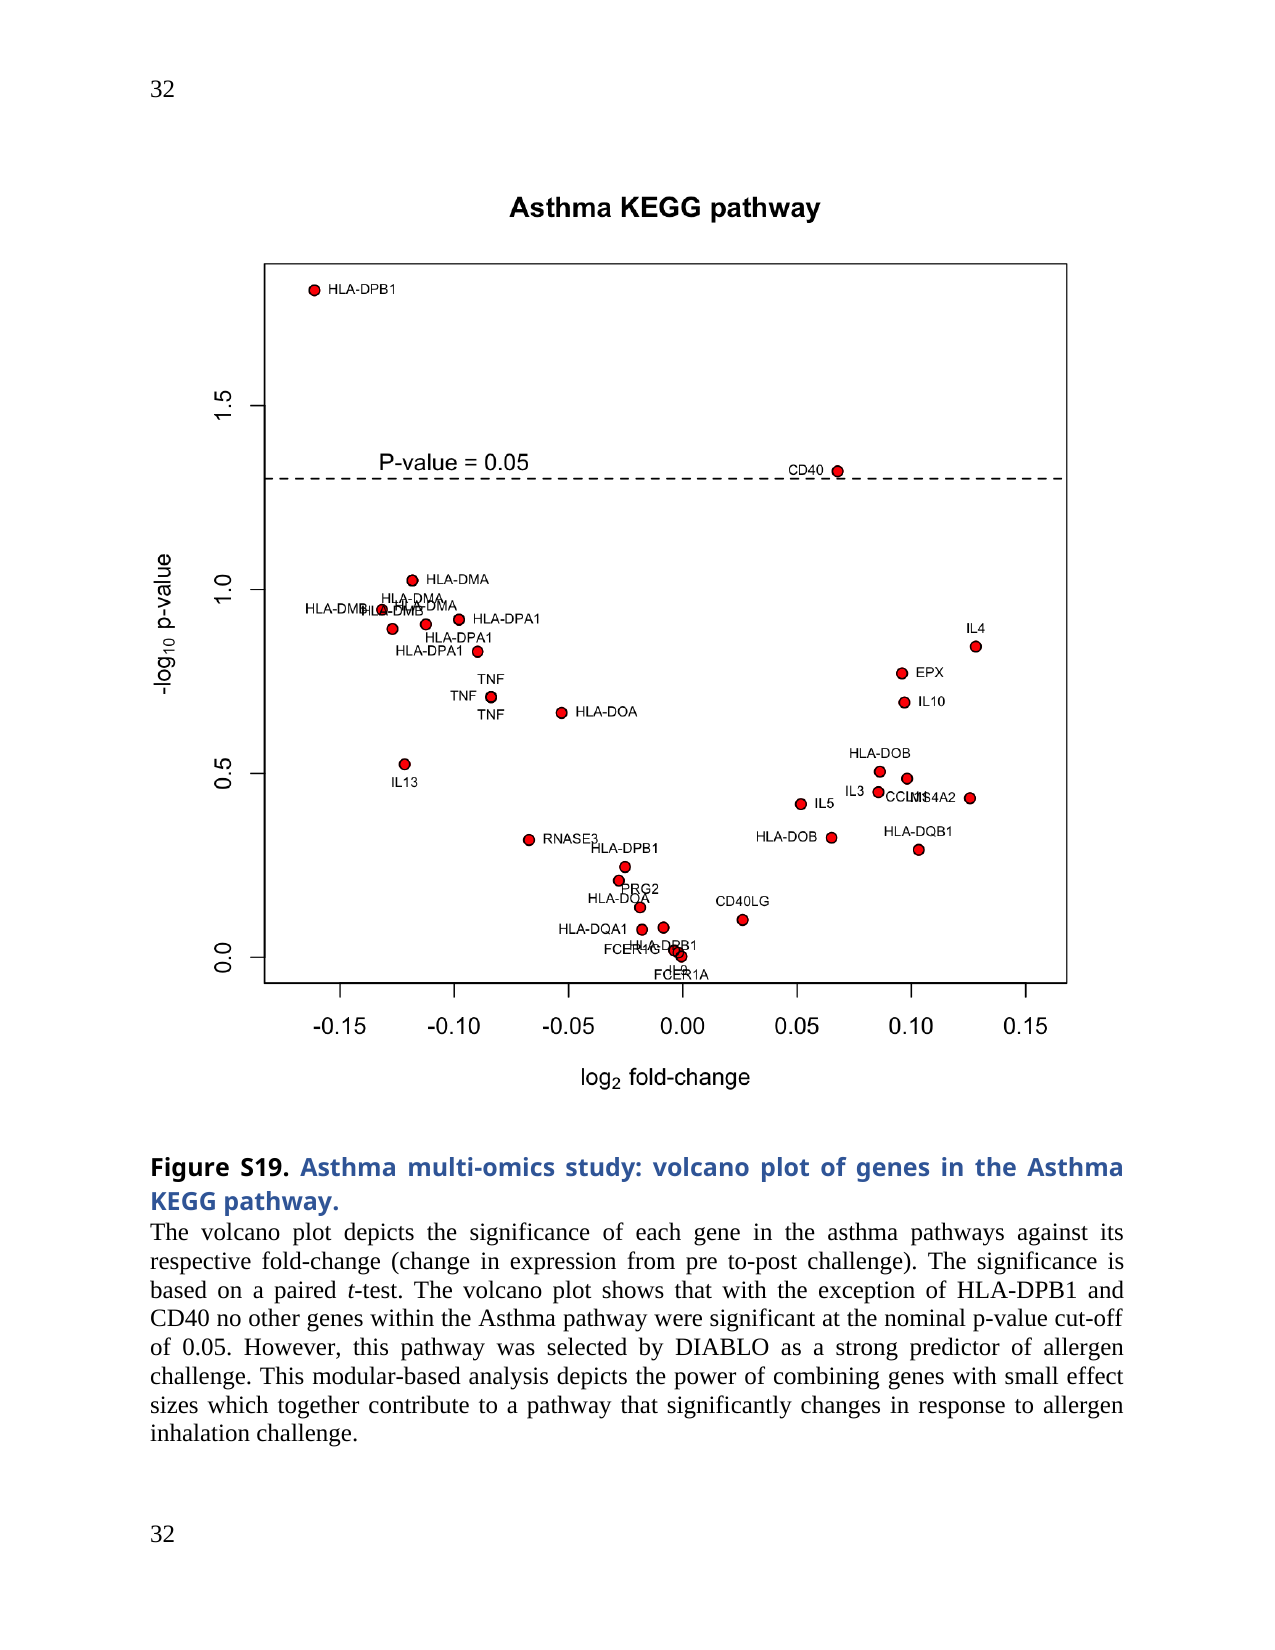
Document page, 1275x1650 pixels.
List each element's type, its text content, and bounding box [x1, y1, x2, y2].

picture [150, 150, 1125, 1125]
text The volcano plot depicts the significance of each gene in the asthma pathways against its respective fold-change (change in expression from pre to-post challenge). The significance is based on a paired t-test. The volcano plot shows that with the exception of HLA-DPB1 and CD40 no other genes within the Asthma pathway were significant at the nominal p-value cut-off of 0.05. However, this pathway was selected by DIABLO as a strong predictor of allergen challenge. This modular-based analysis depicts the power of combining genes with small effect sizes which together contribute to a pathway that significantly changes in response to allergen inhalation challenge. [150, 1217, 1125, 1447]
subtitle Figure S19. Asthma multi-omics study: volcano plot of genes in the Asthma KEGG pathway. [150, 1149, 1125, 1217]
